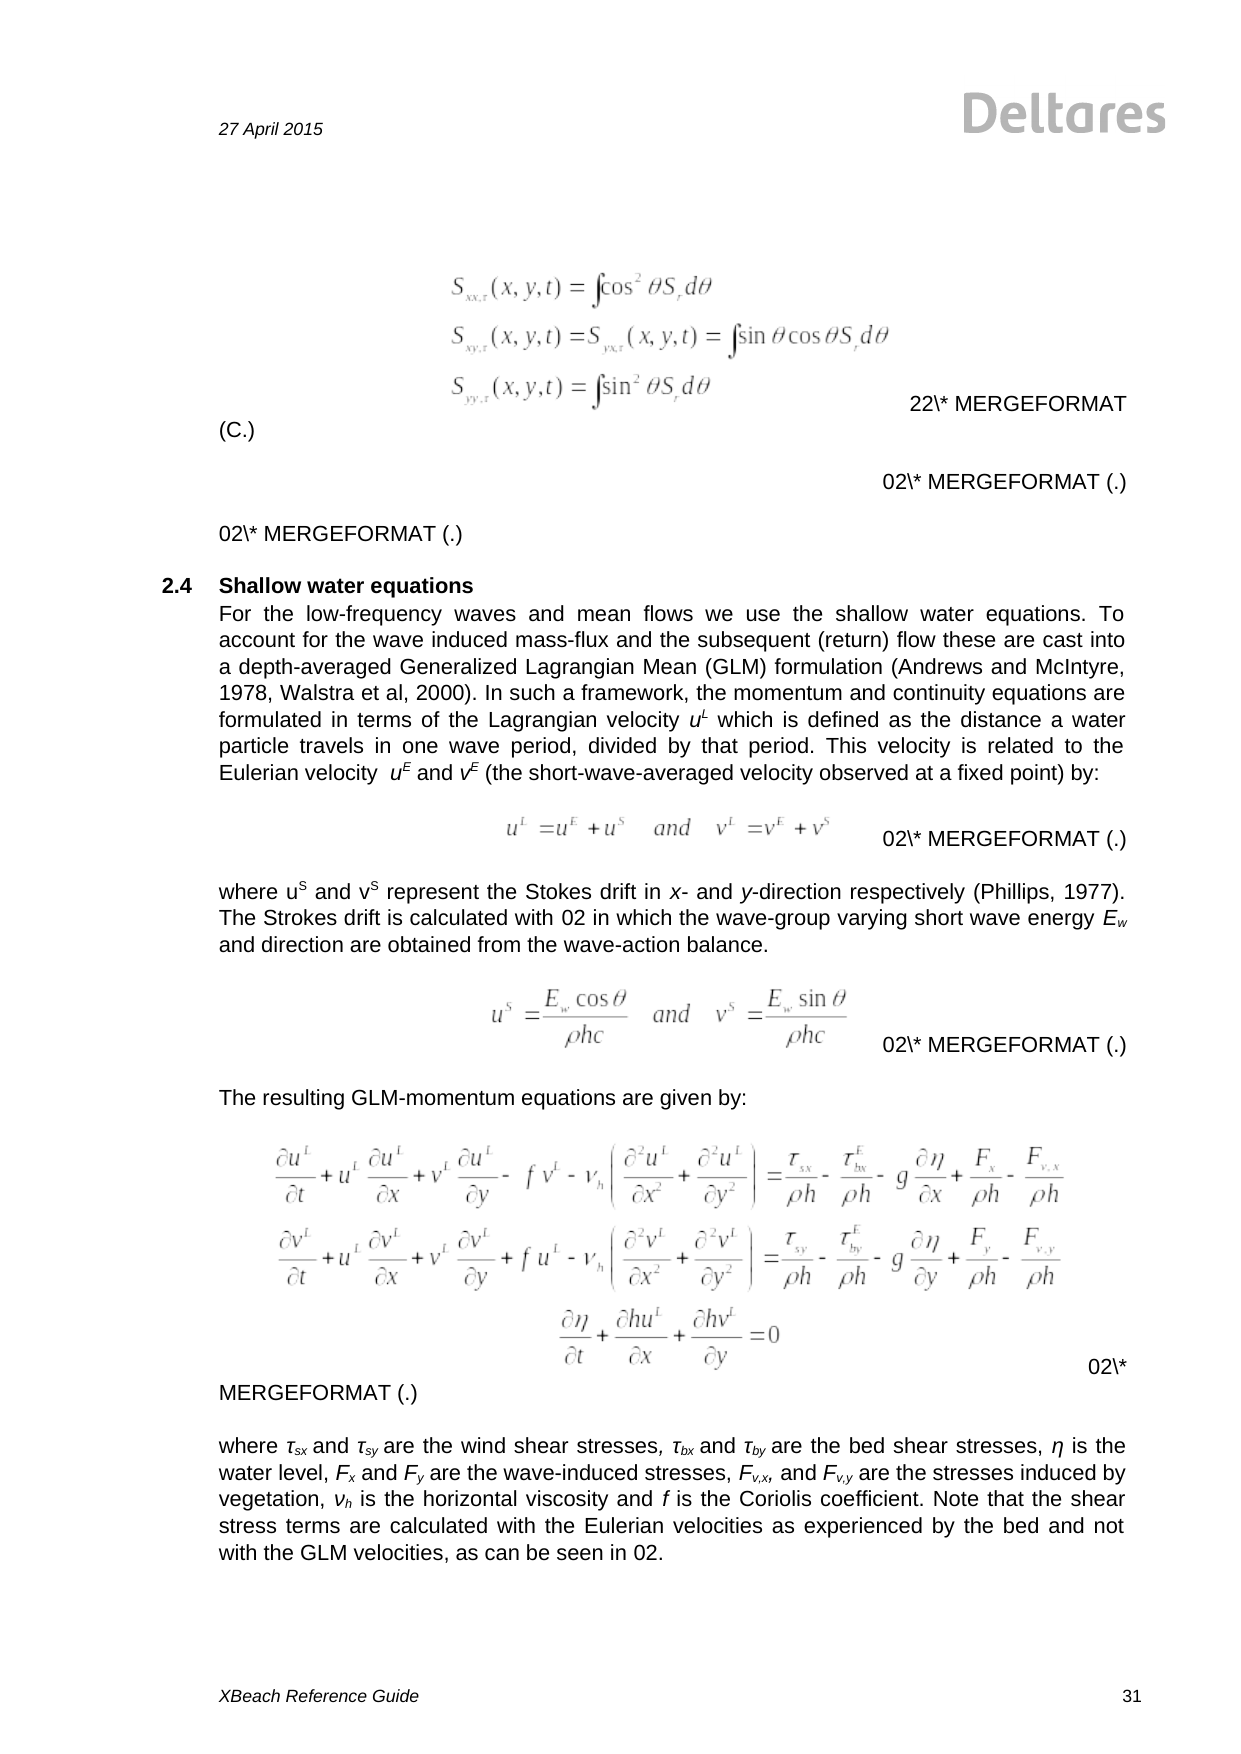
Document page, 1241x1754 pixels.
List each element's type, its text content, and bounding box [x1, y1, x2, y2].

subtitle Shallow water equations [192, 572, 1126, 599]
text where τsx and τsy are the wind shear stresses, τbx and τby are the bed shear stresses, η is the water level, Fx and Fy are the wave-induced stresses, Fv,x, and Fv,y are the stresses induced by vegetation, νh is the horizontal viscosity and f is the Coriolis coefficient. Note that the shear stress terms are calculated with the Eulerian velocities as experienced by the bed and not with the GLM velocities, as can be seen in . [218, 1432, 1126, 1565]
picture [964, 75, 1166, 133]
text The resulting GLM-momentum equations are given by: [218, 1083, 1126, 1110]
text where uS and vS represent the Stokes drift in x- and y-direction respectively (Phillips, 1977). The Strokes drift is calculated with in which the wave-group varying short wave energy Ew and direction are obtained from the wave-action balance. [218, 877, 1126, 957]
text For the low-frequency waves and mean flows we use the shallow water equations. To account for the wave induced mass-flux and the subsequent (return) flow these are cast into a depth-averaged Generalized Lagrangian Mean (GLM) formulation (Andrews and McIntyre, 1978, Walstra et al, 2000). In such a framework, the momentum and continuity equations are formulated in terms of the Lagrangian velocity uL which is defined as the distance a water particle travels in one wave period, divided by that period. This velocity is related to the Eulerian velocity uE and vE (the short-wave-averaged velocity observed at a fixed point) by: [218, 599, 1126, 785]
